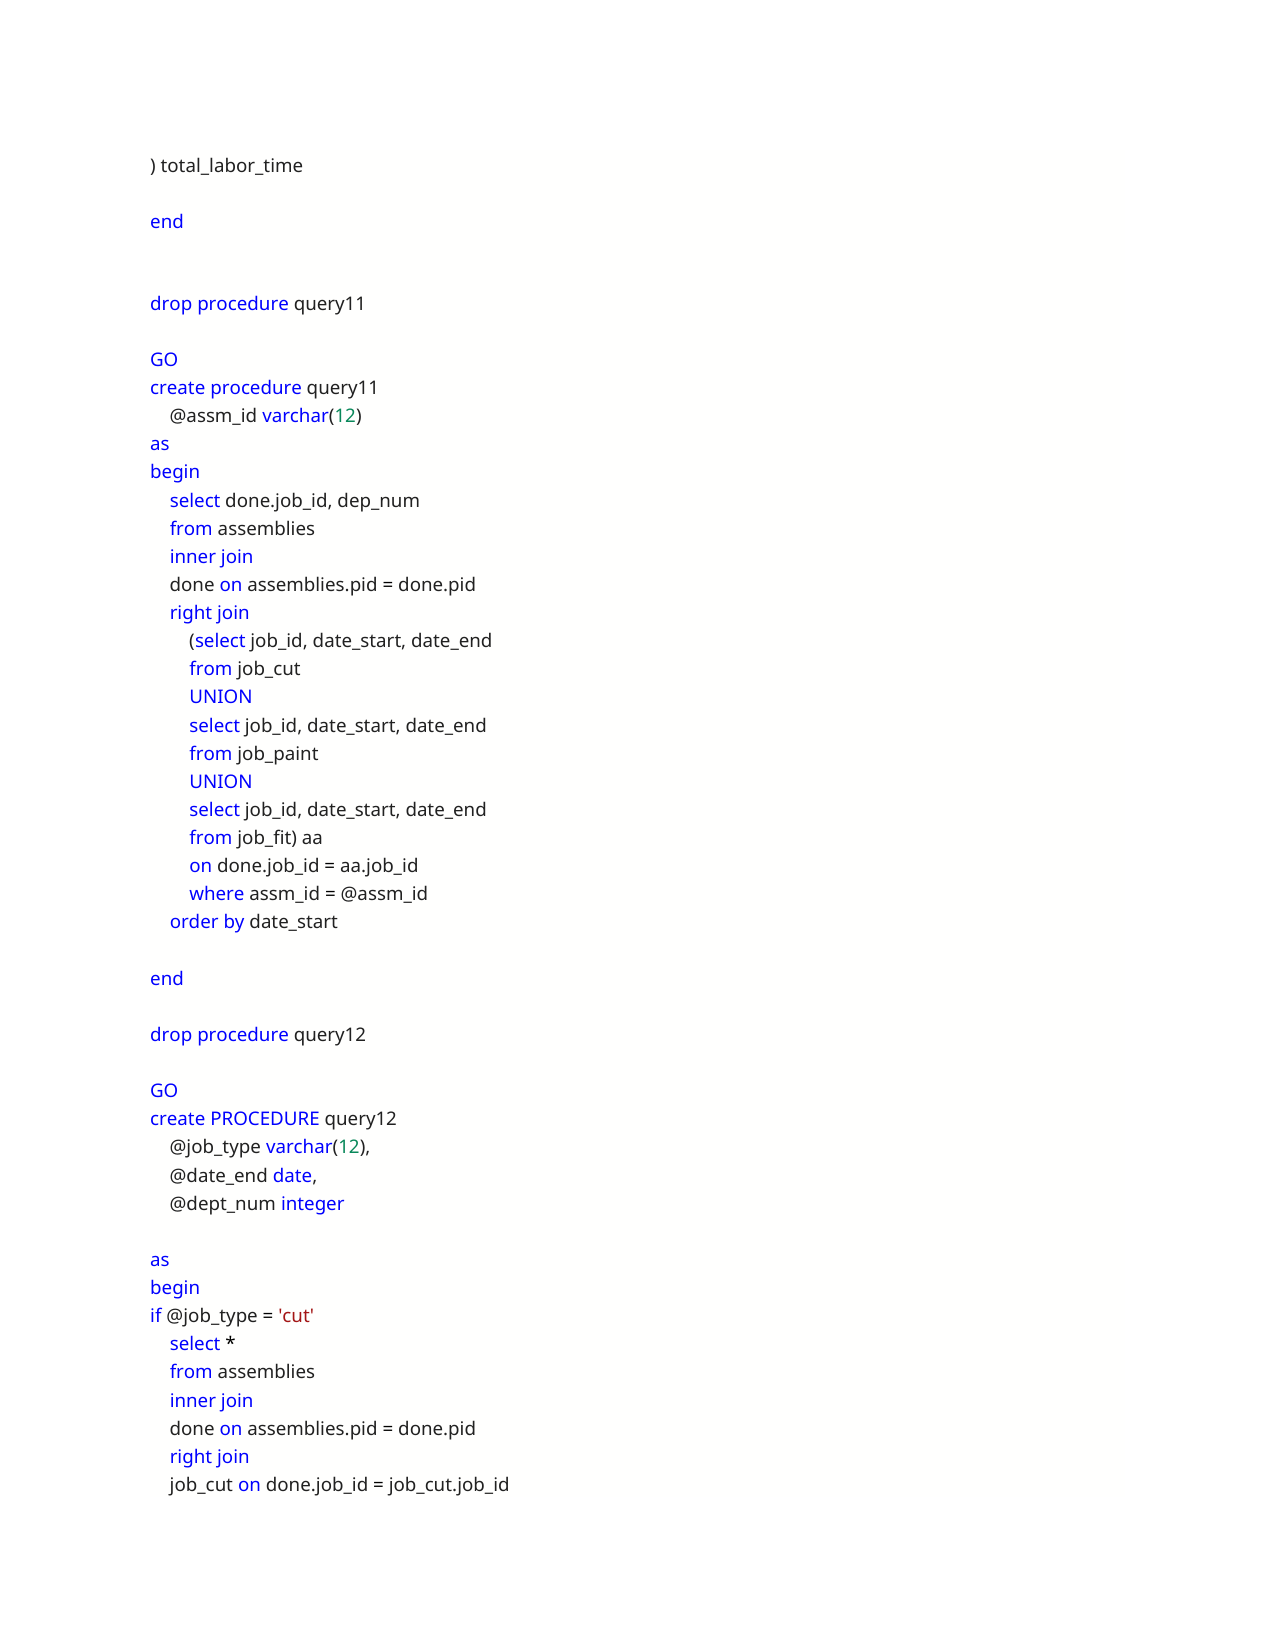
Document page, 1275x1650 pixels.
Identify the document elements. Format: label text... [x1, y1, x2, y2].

text @assm_id varchar(12) [150, 400, 1125, 428]
text right join [150, 597, 1125, 625]
text select * [150, 1328, 1125, 1356]
text UNION [150, 766, 1125, 794]
text from job_cut [150, 653, 1125, 681]
text UNION [150, 681, 1125, 709]
text drop procedure query11 [150, 287, 1125, 316]
text begin [150, 1272, 1125, 1300]
text @job_type varchar(12), [150, 1131, 1125, 1159]
text right join [150, 1441, 1125, 1469]
text drop procedure query12 [150, 1019, 1125, 1047]
text done on assemblies.pid = done.pid [150, 569, 1125, 597]
text select job_id, date_start, date_end [150, 709, 1125, 737]
text ) total_labor_time [150, 150, 1125, 178]
text (select job_id, date_start, date_end [150, 625, 1125, 653]
text @date_end date, [150, 1159, 1125, 1187]
text where assm_id = @assm_id [150, 878, 1125, 906]
text select done.job_id, dep_num [150, 484, 1125, 512]
text job_cut on done.job_id = job_cut.job_id [150, 1469, 1125, 1497]
text end [150, 206, 1125, 234]
text order by date_start [150, 906, 1125, 934]
text as [150, 428, 1125, 456]
text begin [150, 456, 1125, 484]
text GO [150, 1075, 1125, 1103]
text create PROCEDURE query12 [150, 1103, 1125, 1131]
text done on assemblies.pid = done.pid [150, 1412, 1125, 1441]
text from assemblies [150, 1356, 1125, 1384]
text create procedure query11 [150, 372, 1125, 400]
text as [150, 1244, 1125, 1272]
text on done.job_id = aa.job_id [150, 850, 1125, 878]
text inner join [150, 1384, 1125, 1412]
text select job_id, date_start, date_end [150, 794, 1125, 822]
text @dept_num integer [150, 1187, 1125, 1216]
text from job_fit) aa [150, 822, 1125, 850]
text from job_paint [150, 737, 1125, 766]
text if @job_type = 'cut' [150, 1300, 1125, 1328]
text end [150, 962, 1125, 991]
text from assemblies [150, 512, 1125, 541]
text GO [150, 344, 1125, 372]
text inner join [150, 541, 1125, 569]
